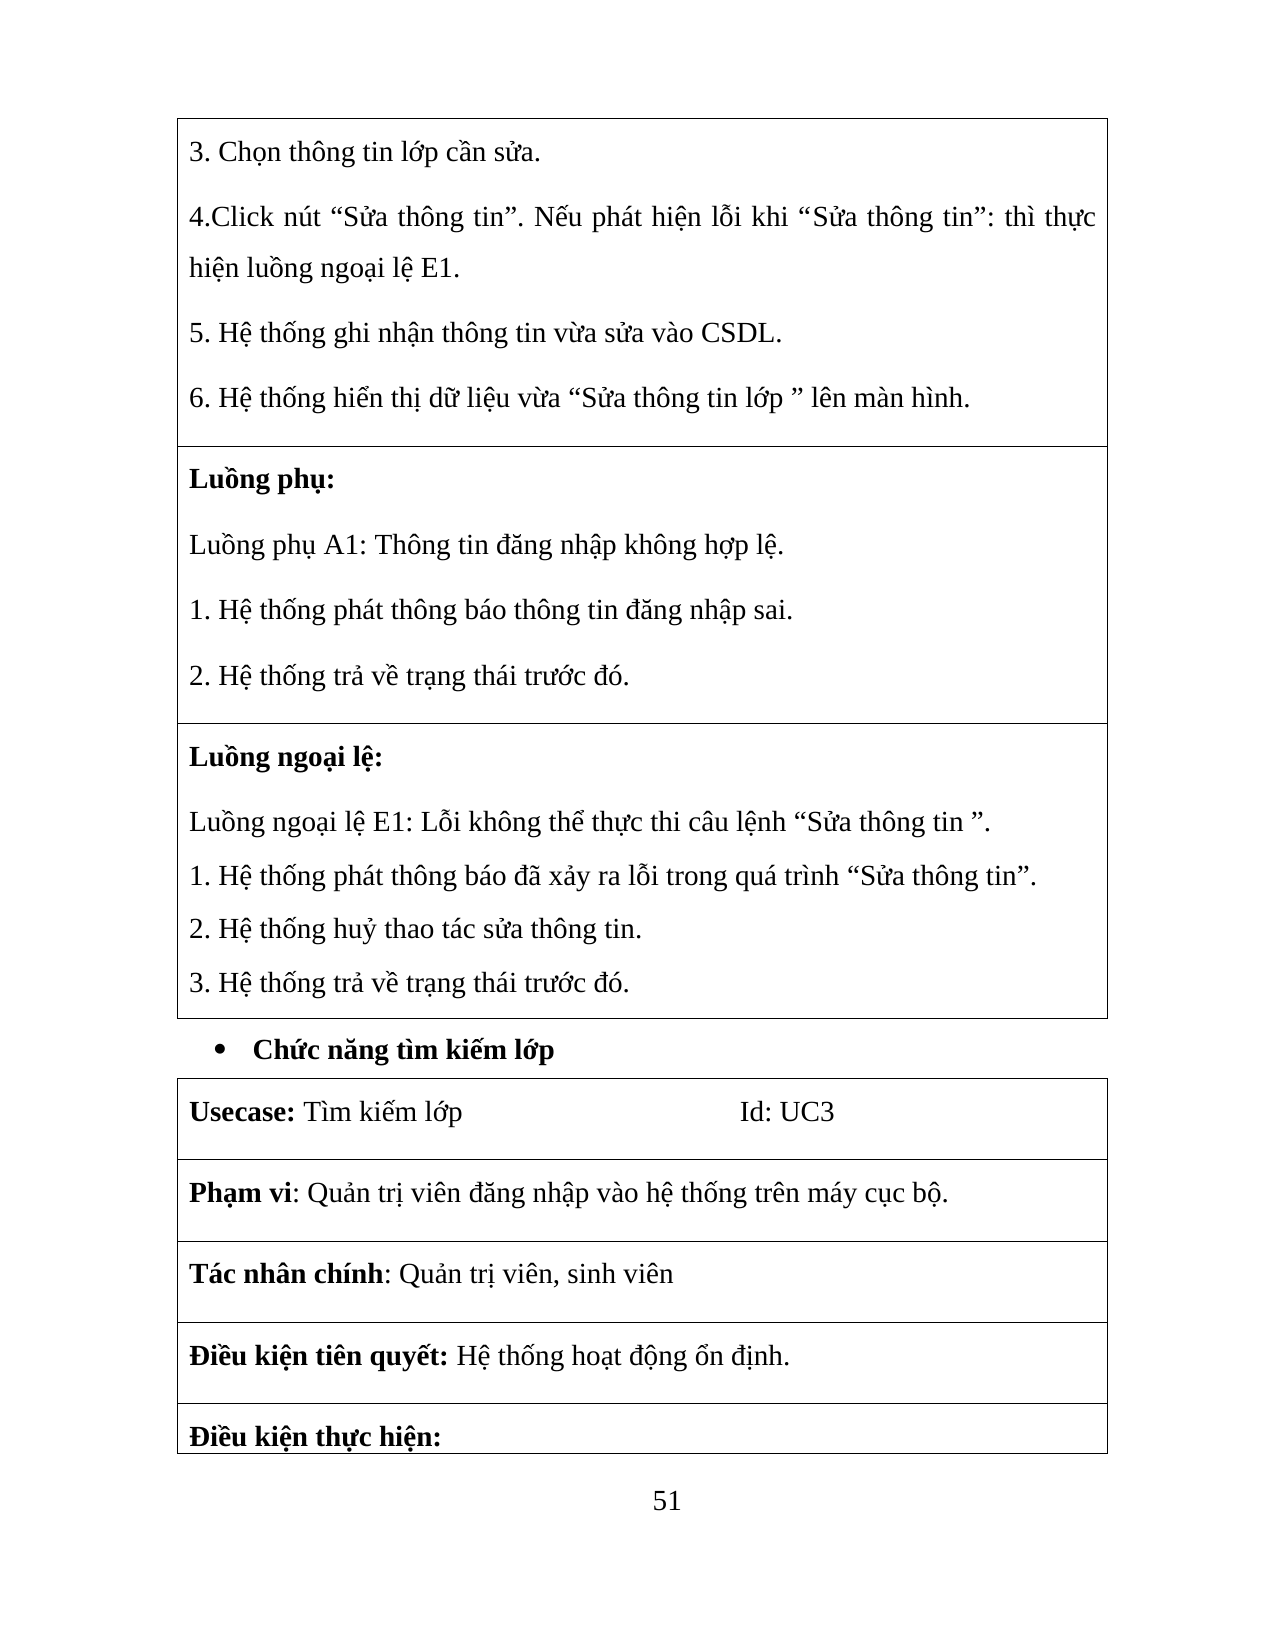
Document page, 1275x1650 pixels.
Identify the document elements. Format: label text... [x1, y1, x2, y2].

table_header Usecase: Tìm kiếm lớp Id: UC3 [178, 1079, 1107, 1159]
list Chức năng tìm kiếm lớp [215, 1032, 1157, 1066]
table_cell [178, 1404, 1107, 1453]
table_cell Luồng ngoại lệ: Luồng ngoại lệ E1: Lỗi không thể thực thi câu lệnh “Sửa thông tin ”. 1. Hệ thống phát thông báo đã xảy ra lỗi trong quá trình “Sửa thông tin”. 2. Hệ thống huỷ thao tác sửa thông tin. 3. Hệ thống trả về trạng thái trước đó. [178, 724, 1107, 1018]
table_cell Luồng phụ: Luồng phụ A1: Thông tin đăng nhập không hợp lệ. 1. Hệ thống phát thông báo thông tin đăng nhập sai. 2. Hệ thống trả về trạng thái trước đó. [178, 447, 1107, 723]
table_cell Phạm vi: Quản trị viên đăng nhập vào hệ thống trên máy cục bộ. [178, 1160, 1107, 1241]
table_cell Tác nhân chính: Quản trị viên, sinh viên [178, 1242, 1107, 1322]
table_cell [178, 119, 1107, 446]
table_cell Điều kiện tiên quyết: Hệ thống hoạt động ổn định. [178, 1323, 1107, 1403]
